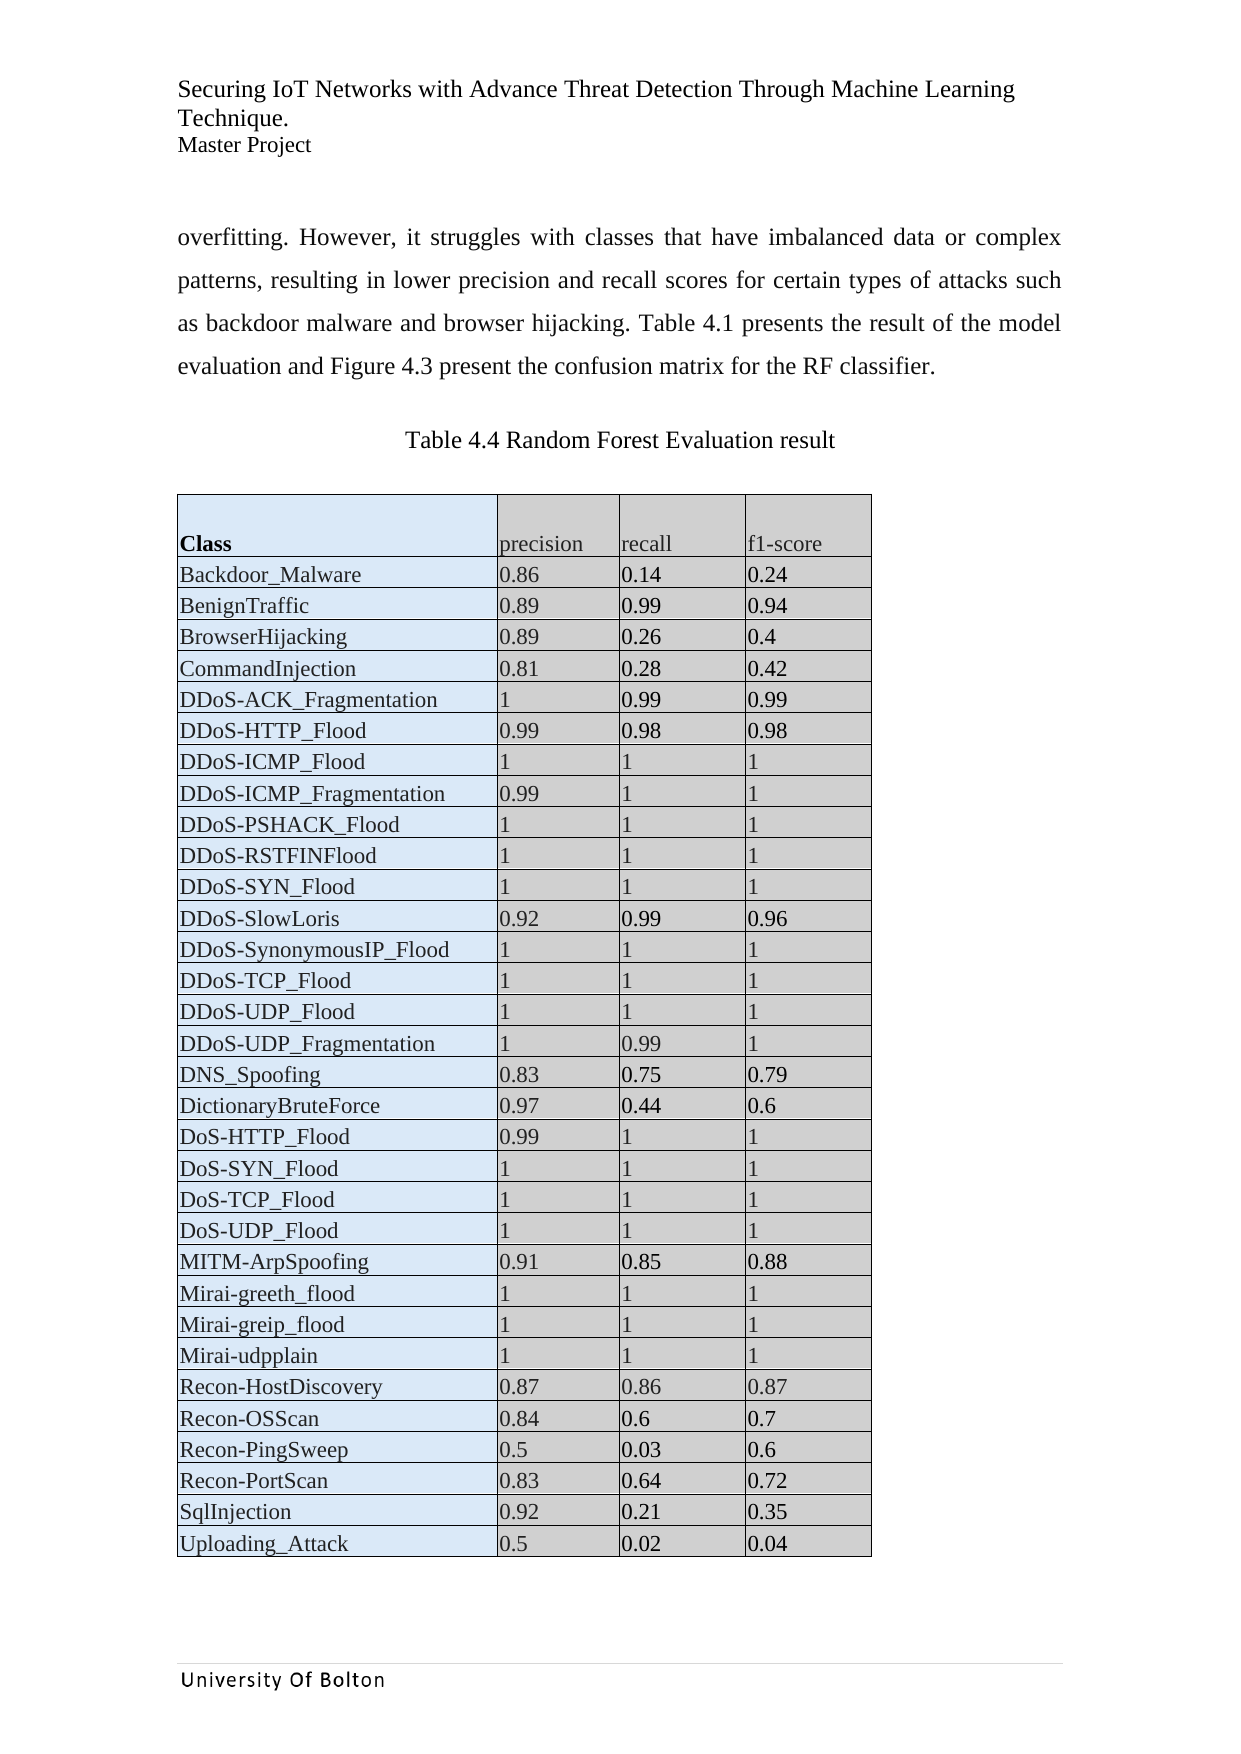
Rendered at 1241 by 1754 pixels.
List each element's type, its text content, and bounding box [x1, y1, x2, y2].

table_cell DDoS-ICMP_Fragmentation [178, 776, 497, 806]
table_cell DoS-UDP_Flood [178, 1213, 497, 1243]
table_cell 0.79 [746, 1057, 871, 1087]
table_cell 0.99 [498, 776, 619, 806]
table_cell 1 [620, 745, 745, 775]
table_cell 1 [746, 1338, 871, 1368]
table_cell 0.85 [620, 1245, 745, 1275]
table_cell DNS_Spoofing [178, 1057, 497, 1087]
table_cell 0.5 [498, 1526, 619, 1556]
table_cell 0.83 [498, 1057, 619, 1087]
table_cell DoS-SYN_Flood [178, 1151, 497, 1181]
table_cell Recon-OSScan [178, 1401, 497, 1431]
table_cell 1 [498, 838, 619, 868]
table_cell 0.26 [620, 620, 745, 650]
table_cell 0.98 [620, 713, 745, 743]
table_cell 0.35 [746, 1495, 871, 1525]
table_header precision [498, 495, 619, 556]
table_header recall [620, 495, 745, 556]
table_cell Recon-HostDiscovery [178, 1370, 497, 1400]
table_cell 0.14 [620, 557, 745, 587]
table_cell Recon-PingSweep [178, 1432, 497, 1462]
table_cell 1 [746, 1182, 871, 1212]
table_cell 0.44 [620, 1088, 745, 1118]
table_cell 0.6 [620, 1401, 745, 1431]
table_cell 1 [498, 1307, 619, 1337]
table_cell BenignTraffic [178, 588, 497, 618]
table_cell DictionaryBruteForce [178, 1088, 497, 1118]
table_cell 1 [746, 1026, 871, 1056]
table_cell 1 [620, 963, 745, 993]
table_cell 0.21 [620, 1495, 745, 1525]
table_cell 1 [746, 1213, 871, 1243]
table_cell 0.75 [620, 1057, 745, 1087]
table_cell 1 [746, 745, 871, 775]
table_cell MITM-ArpSpoofing [178, 1245, 497, 1275]
table_cell DDoS-SYN_Flood [178, 870, 497, 900]
table_cell 0.88 [746, 1245, 871, 1275]
table_cell 0.81 [498, 651, 619, 681]
table_cell 1 [746, 1276, 871, 1306]
table_cell 0.42 [746, 651, 871, 681]
table_cell DDoS-TCP_Flood [178, 963, 497, 993]
table_cell 1 [498, 870, 619, 900]
table_cell 1 [746, 1120, 871, 1150]
table_cell 0.98 [746, 713, 871, 743]
table_cell 0.91 [498, 1245, 619, 1275]
table_cell 1 [746, 807, 871, 837]
table_cell 1 [498, 1151, 619, 1181]
table_cell 1 [746, 963, 871, 993]
table_cell 1 [620, 1338, 745, 1368]
table_cell 0.72 [746, 1463, 871, 1493]
table_cell 0.96 [746, 901, 871, 931]
table_cell 1 [620, 1120, 745, 1150]
table_cell 1 [620, 995, 745, 1025]
table_cell 0.83 [498, 1463, 619, 1493]
table_cell 0.03 [620, 1432, 745, 1462]
table_cell 1 [498, 1276, 619, 1306]
table_cell DoS-TCP_Flood [178, 1182, 497, 1212]
table_cell 1 [620, 870, 745, 900]
table_cell 0.24 [746, 557, 871, 587]
table_cell 0.28 [620, 651, 745, 681]
table_cell Mirai-udpplain [178, 1338, 497, 1368]
table_cell 0.99 [498, 713, 619, 743]
table_cell 1 [620, 776, 745, 806]
table_cell 1 [498, 1182, 619, 1212]
table_cell 0.87 [746, 1370, 871, 1400]
table_cell 0.86 [498, 557, 619, 587]
table_cell 0.64 [620, 1463, 745, 1493]
table_cell DDoS-SynonymousIP_Flood [178, 932, 497, 962]
table_cell DDoS-HTTP_Flood [178, 713, 497, 743]
table_cell BrowserHijacking [178, 620, 497, 650]
table_cell 0.89 [498, 588, 619, 618]
table_cell 1 [620, 1151, 745, 1181]
table_cell 0.02 [620, 1526, 745, 1556]
table_cell 0.04 [746, 1526, 871, 1556]
table_cell DDoS-RSTFINFlood [178, 838, 497, 868]
table_cell 1 [620, 1182, 745, 1212]
table_cell 1 [746, 1151, 871, 1181]
table_cell 1 [620, 1307, 745, 1337]
table_cell DDoS-PSHACK_Flood [178, 807, 497, 837]
table_cell 1 [746, 838, 871, 868]
table_cell 1 [498, 963, 619, 993]
table_cell 1 [498, 1026, 619, 1056]
table_cell 1 [620, 807, 745, 837]
table_cell 1 [498, 807, 619, 837]
table_cell 0.99 [620, 588, 745, 618]
table_cell 1 [498, 745, 619, 775]
table_cell 0.92 [498, 901, 619, 931]
table_cell 1 [620, 1276, 745, 1306]
table_cell 0.99 [620, 682, 745, 712]
picture [177, 1665, 387, 1691]
table_cell 1 [498, 1213, 619, 1243]
table_cell 1 [498, 932, 619, 962]
table_cell Uploading_Attack [178, 1526, 497, 1556]
table_cell 1 [498, 682, 619, 712]
table_cell DDoS-UDP_Fragmentation [178, 1026, 497, 1056]
table_cell 1 [746, 776, 871, 806]
table_cell 1 [746, 1307, 871, 1337]
table_cell DDoS-SlowLoris [178, 901, 497, 931]
table_cell DDoS-ACK_Fragmentation [178, 682, 497, 712]
table_cell 1 [498, 995, 619, 1025]
table_cell DoS-HTTP_Flood [178, 1120, 497, 1150]
table_cell 0.94 [746, 588, 871, 618]
table_header f1-score [746, 495, 871, 556]
table_cell 0.99 [620, 1026, 745, 1056]
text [177, 222, 1063, 380]
table_cell Backdoor_Malware [178, 557, 497, 587]
table_cell 1 [746, 932, 871, 962]
table_cell 1 [746, 995, 871, 1025]
table_cell 0.84 [498, 1401, 619, 1431]
table_cell 0.5 [498, 1432, 619, 1462]
table_cell 1 [620, 1213, 745, 1243]
table_cell 0.6 [746, 1432, 871, 1462]
table_cell 1 [620, 932, 745, 962]
table_cell 1 [620, 838, 745, 868]
table_cell Mirai-greip_flood [178, 1307, 497, 1337]
table_cell CommandInjection [178, 651, 497, 681]
table_cell 0.99 [498, 1120, 619, 1150]
table_cell 1 [498, 1338, 619, 1368]
table_cell 0.99 [746, 682, 871, 712]
table_cell 0.87 [498, 1370, 619, 1400]
table_cell 1 [746, 870, 871, 900]
table_cell 0.89 [498, 620, 619, 650]
table_cell 0.4 [746, 620, 871, 650]
table_cell SqlInjection [178, 1495, 497, 1525]
table_cell Recon-PortScan [178, 1463, 497, 1493]
table_cell 0.99 [620, 901, 745, 931]
table_cell DDoS-ICMP_Flood [178, 745, 497, 775]
table_cell 0.86 [620, 1370, 745, 1400]
table_header Class [178, 495, 497, 556]
table_cell 0.6 [746, 1088, 871, 1118]
table_cell 0.97 [498, 1088, 619, 1118]
table_cell 0.92 [498, 1495, 619, 1525]
table_cell Mirai-greeth_flood [178, 1276, 497, 1306]
table_cell 0.7 [746, 1401, 871, 1431]
table_cell DDoS-UDP_Flood [178, 995, 497, 1025]
